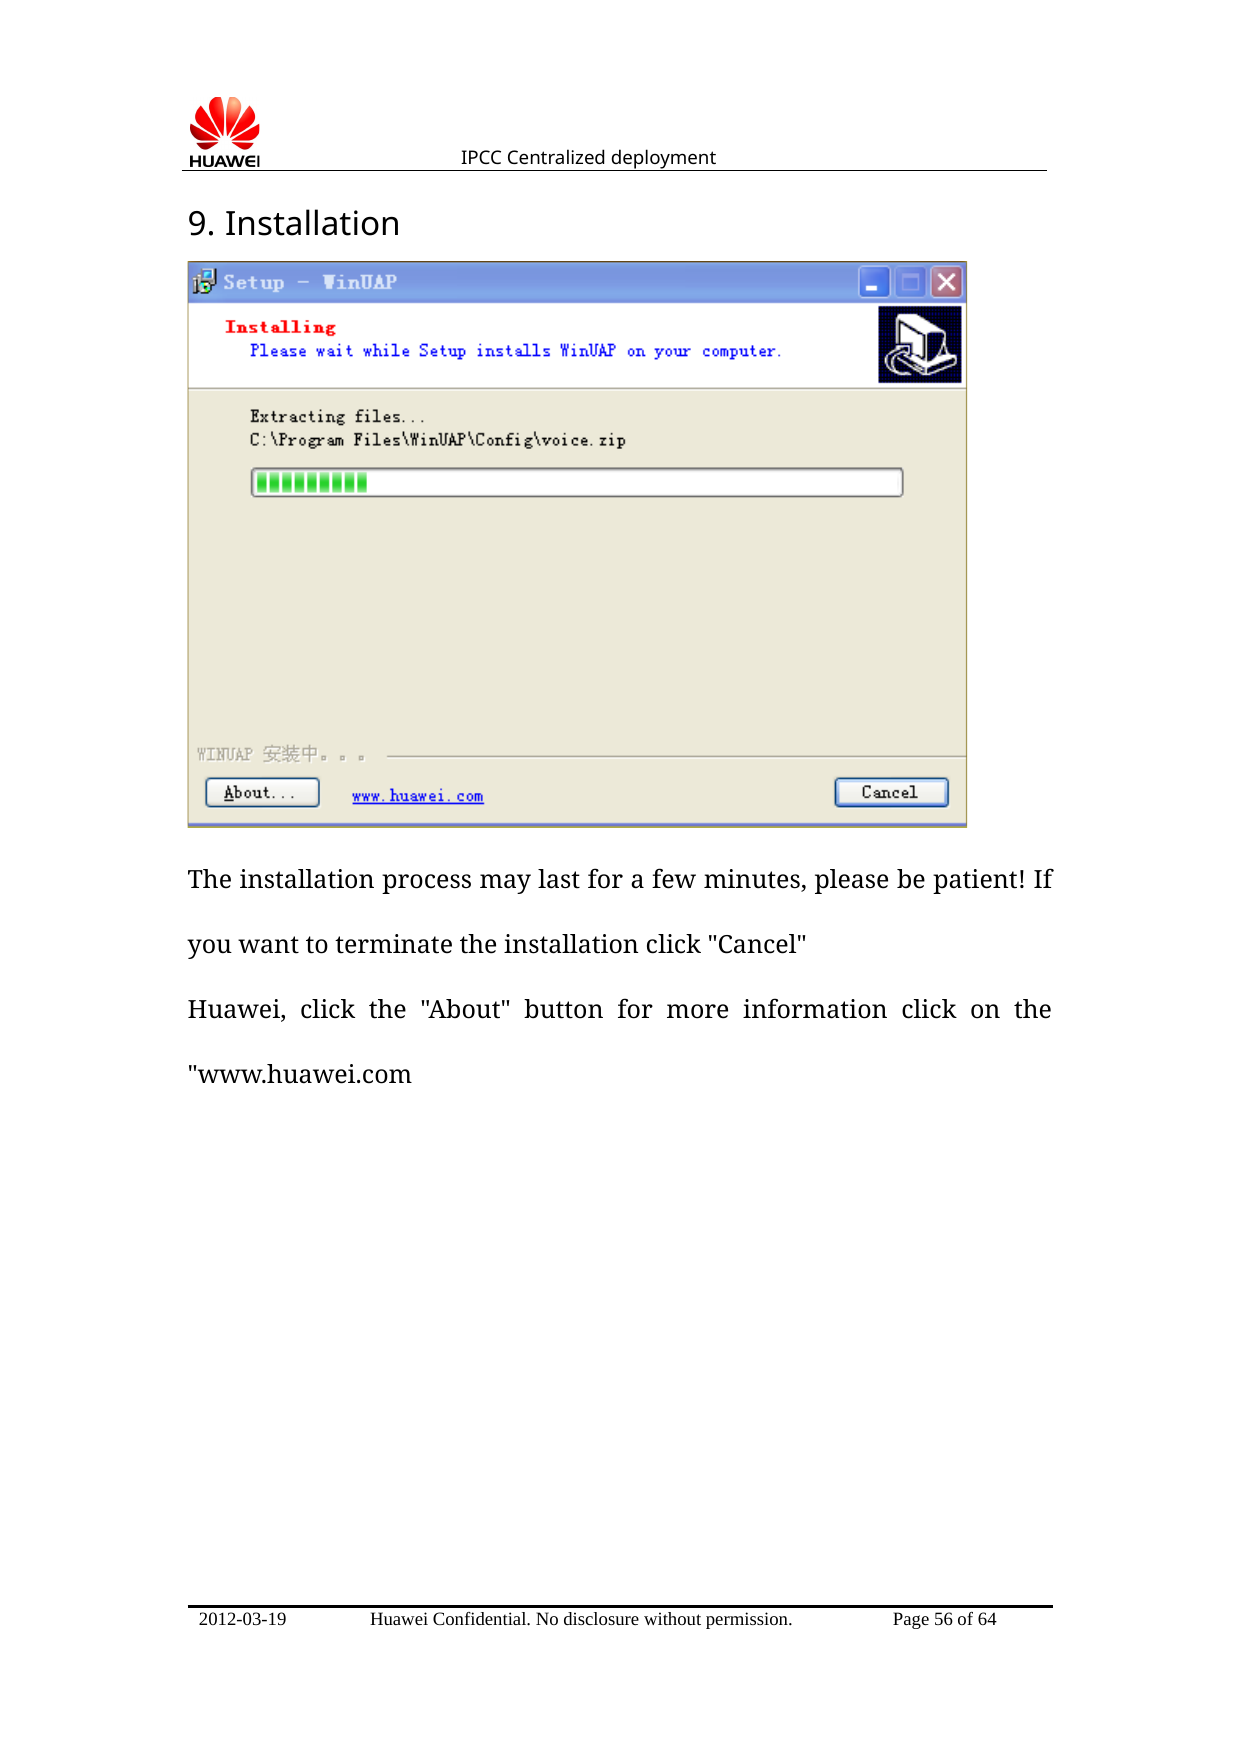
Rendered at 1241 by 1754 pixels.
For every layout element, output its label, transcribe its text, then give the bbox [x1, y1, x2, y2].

subtitle Installation [187, 199, 1053, 245]
picture [190, 97, 260, 167]
text The installation process may last for a few minutes, please be patient! If you want to terminate the installation click "Cancel" [187, 847, 1053, 977]
picture [187, 261, 968, 828]
text Huawei, click the "About" button for more information click on the "www.huawei.com [187, 977, 1053, 1107]
